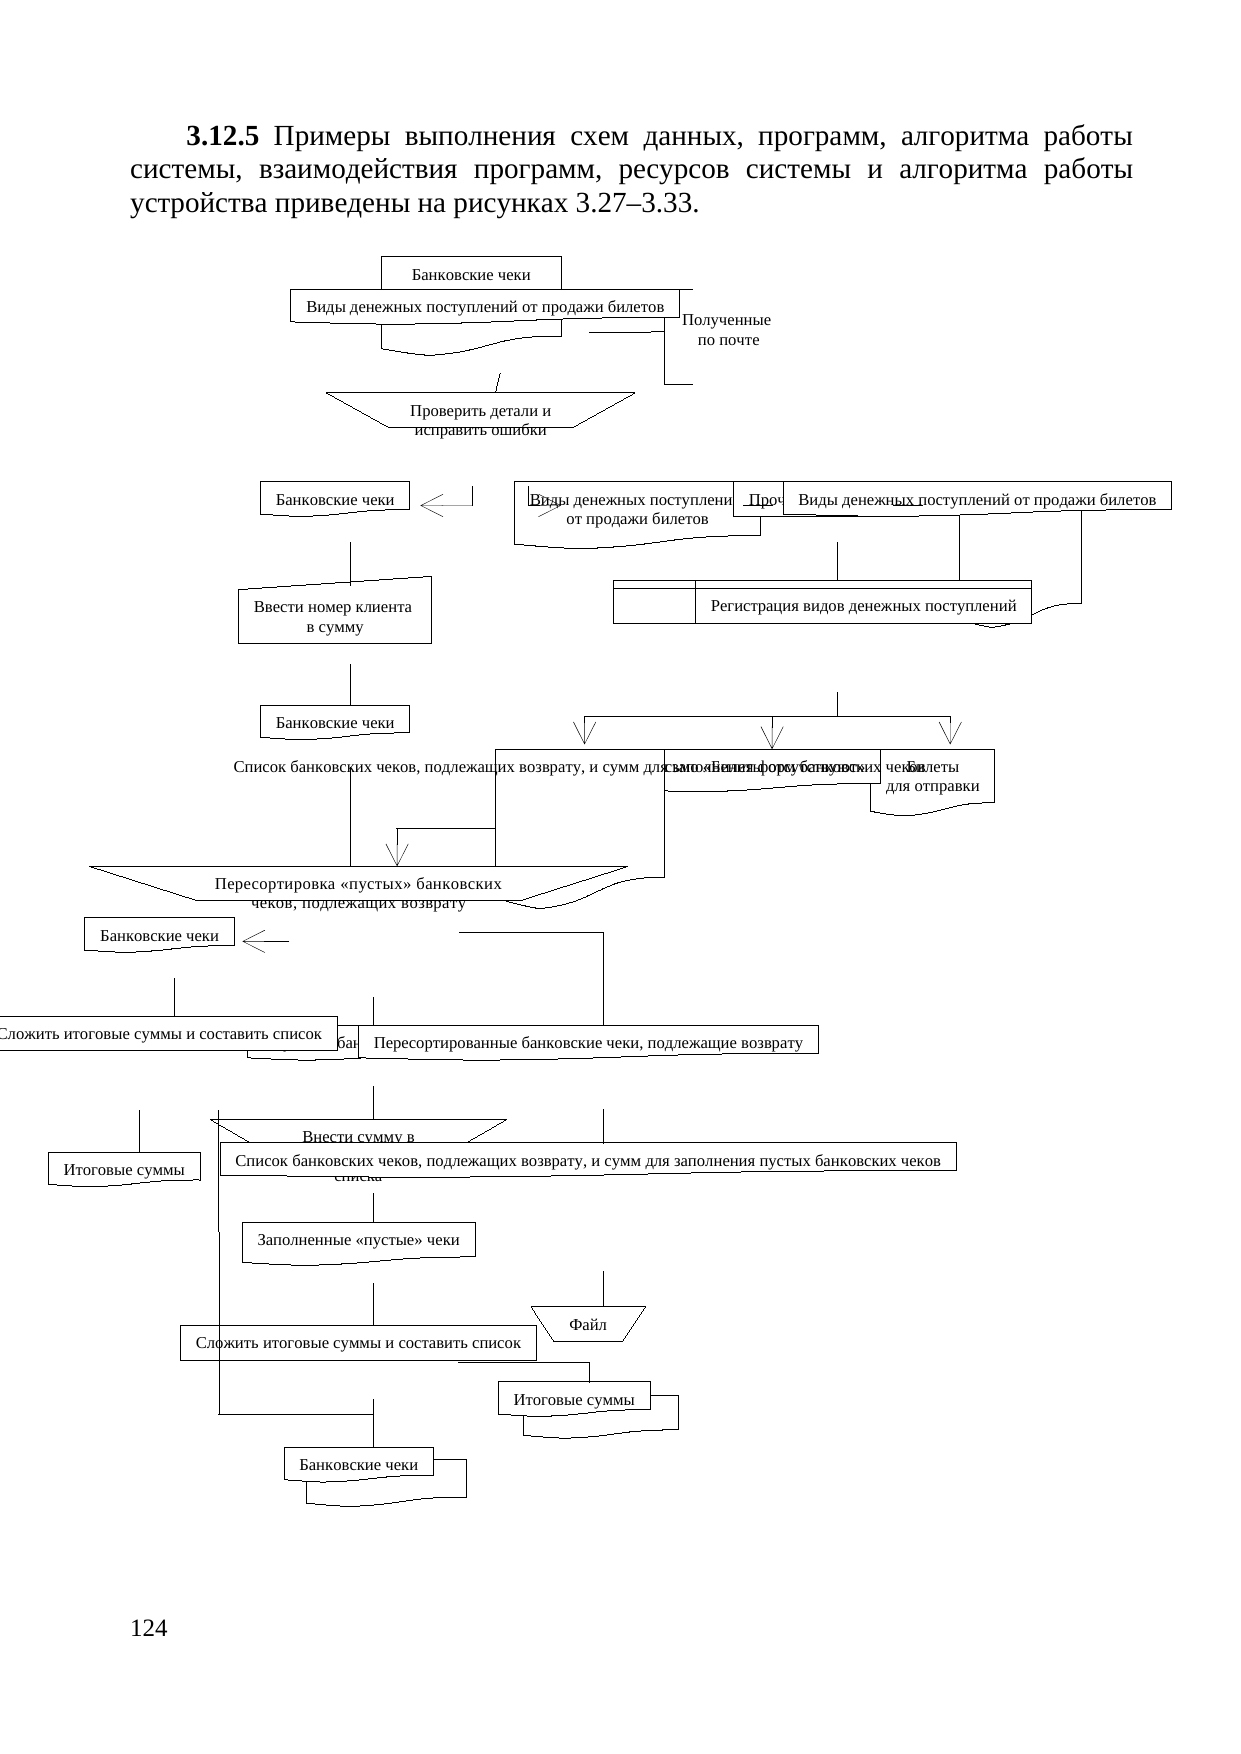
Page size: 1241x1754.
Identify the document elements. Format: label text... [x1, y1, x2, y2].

text 3.12.5 Примеры выполнения схем данных, программ, алгоритма работы системы, взаимодействия программ, ресурсов системы и алгоритма работы устройства приведены на рисунках 3.27–3.33. [130, 118, 1134, 219]
